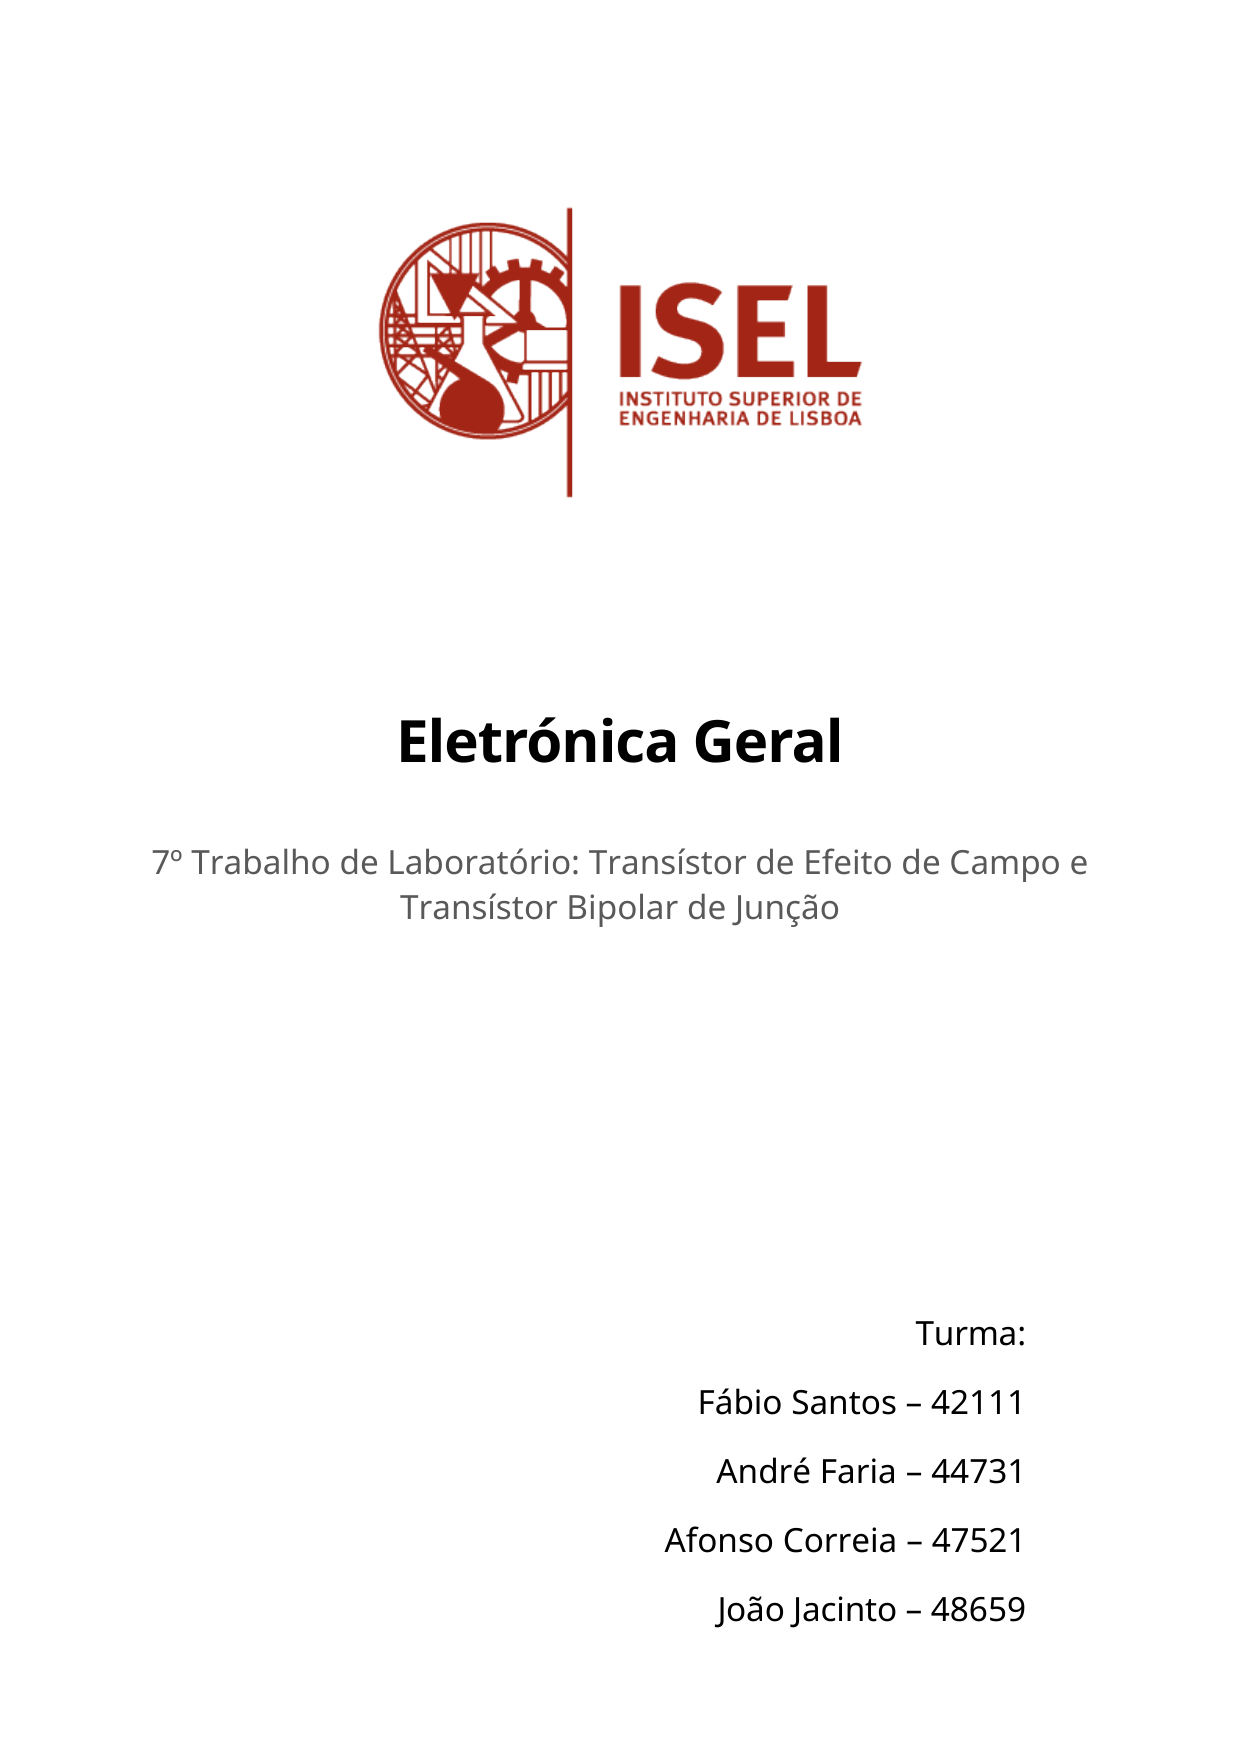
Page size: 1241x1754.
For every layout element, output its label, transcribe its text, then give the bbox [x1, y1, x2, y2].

text Turma: [148, 1310, 1026, 1355]
title Eletrónica Geral [89, 700, 1152, 780]
picture [288, 118, 953, 587]
text André Faria – 44731 [148, 1448, 1026, 1493]
text Fábio Santos – 42111 [148, 1379, 1026, 1424]
text João Jacinto – 48659 [148, 1585, 1026, 1631]
text 7º Trabalho de Laboratório: Transístor de Efeito de Campo e Transístor Bipolar de Junção [89, 839, 1152, 929]
text Afonso Correia – 47521 [148, 1517, 1026, 1562]
